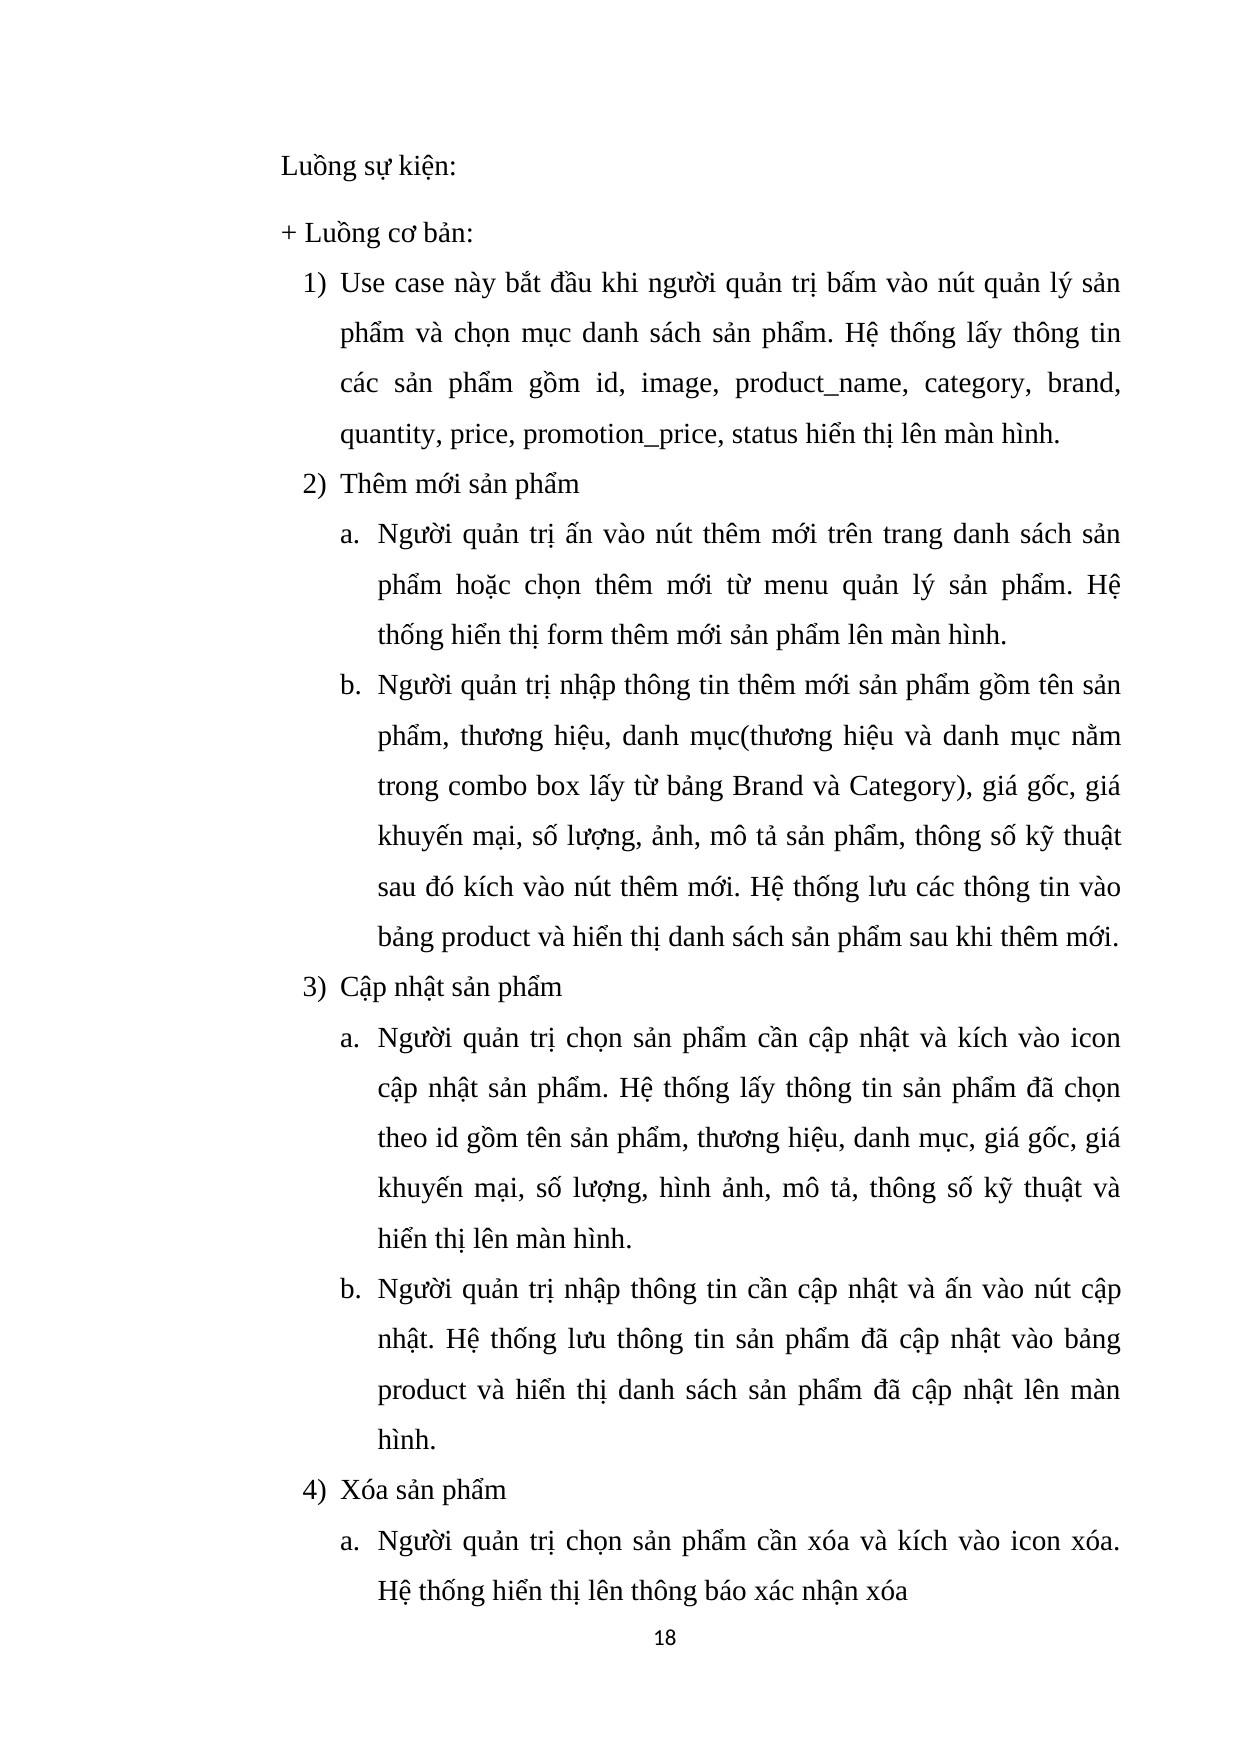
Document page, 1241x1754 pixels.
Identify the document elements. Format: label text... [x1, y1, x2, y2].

list Người quản trị chọn sản phẩm cần cập nhật và kích vào icon cập nhật sản phẩm. Hệ thống lấy thông tin sản phẩm đã chọn theo id gồm tên sản phẩm, thương hiệu, danh mục, giá gốc, giá khuyến mại, số lượng, hình ảnh, mô tả, thông số kỹ thuật và hiển thị lên màn hình. [340, 1020, 1122, 1254]
list Người quản trị nhập thông tin thêm mới sản phẩm gồm tên sản phẩm, thương hiệu, danh mục(thương hiệu và danh mục nằm trong combo box lấy từ bảng Brand và Category), giá gốc, giá khuyến mại, số lượng, ảnh, mô tả sản phẩm, thông số kỹ thuật sau đó kích vào nút thêm mới. Hệ thống lưu các thông tin vào bảng product và hiển thị danh sách sản phẩm sau khi thêm mới. [340, 667, 1122, 953]
list Người quản trị chọn sản phẩm cần xóa và kích vào icon xóa. Hệ thống hiển thị lên thông báo xác nhận xóa [340, 1523, 1122, 1607]
list Cập nhật sản phẩm [302, 969, 1122, 1003]
text Luồng sự kiện: [281, 148, 1122, 181]
list + Luồng cơ bản: [281, 215, 1122, 248]
list Thêm mới sản phẩm [302, 466, 1122, 500]
list Xóa sản phẩm [302, 1472, 1122, 1506]
list Người quản trị ấn vào nút thêm mới trên trang danh sách sản phẩm hoặc chọn thêm mới từ menu quản lý sản phẩm. Hệ thống hiển thị form thêm mới sản phẩm lên màn hình. [340, 517, 1122, 651]
list Use case này bắt đầu khi người quản trị bấm vào nút quản lý sản phẩm và chọn mục danh sách sản phẩm. Hệ thống lấy thông tin các sản phẩm gồm id, image, product_name, category, brand, quantity, price, promotion_price, status hiển thị lên màn hình. [302, 265, 1122, 449]
list Người quản trị nhập thông tin cần cập nhật và ấn vào nút cập nhật. Hệ thống lưu thông tin sản phẩm đã cập nhật vào bảng product và hiển thị danh sách sản phẩm đã cập nhật lên màn hình. [340, 1271, 1122, 1456]
